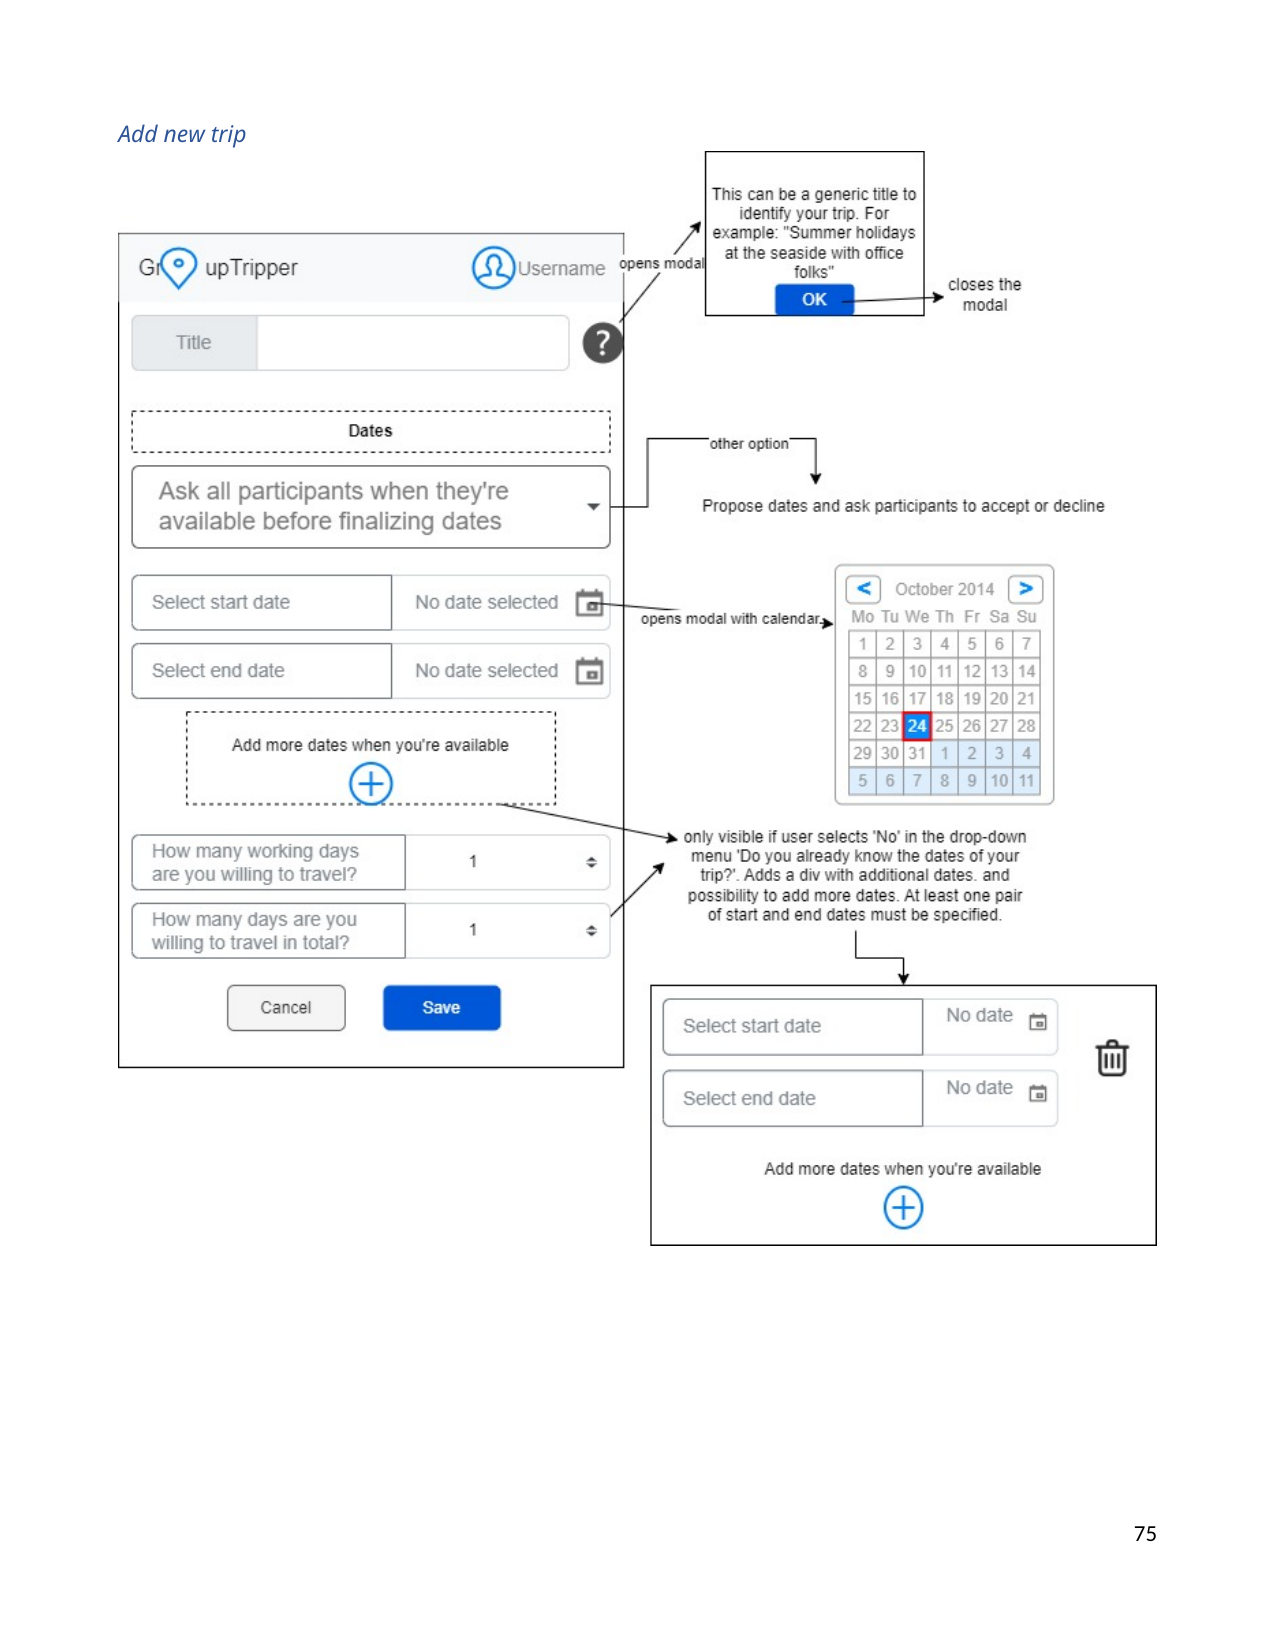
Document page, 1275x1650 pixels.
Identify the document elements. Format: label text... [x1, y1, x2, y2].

subtitle Add new trip [118, 118, 1157, 149]
picture [118, 151, 1157, 1246]
